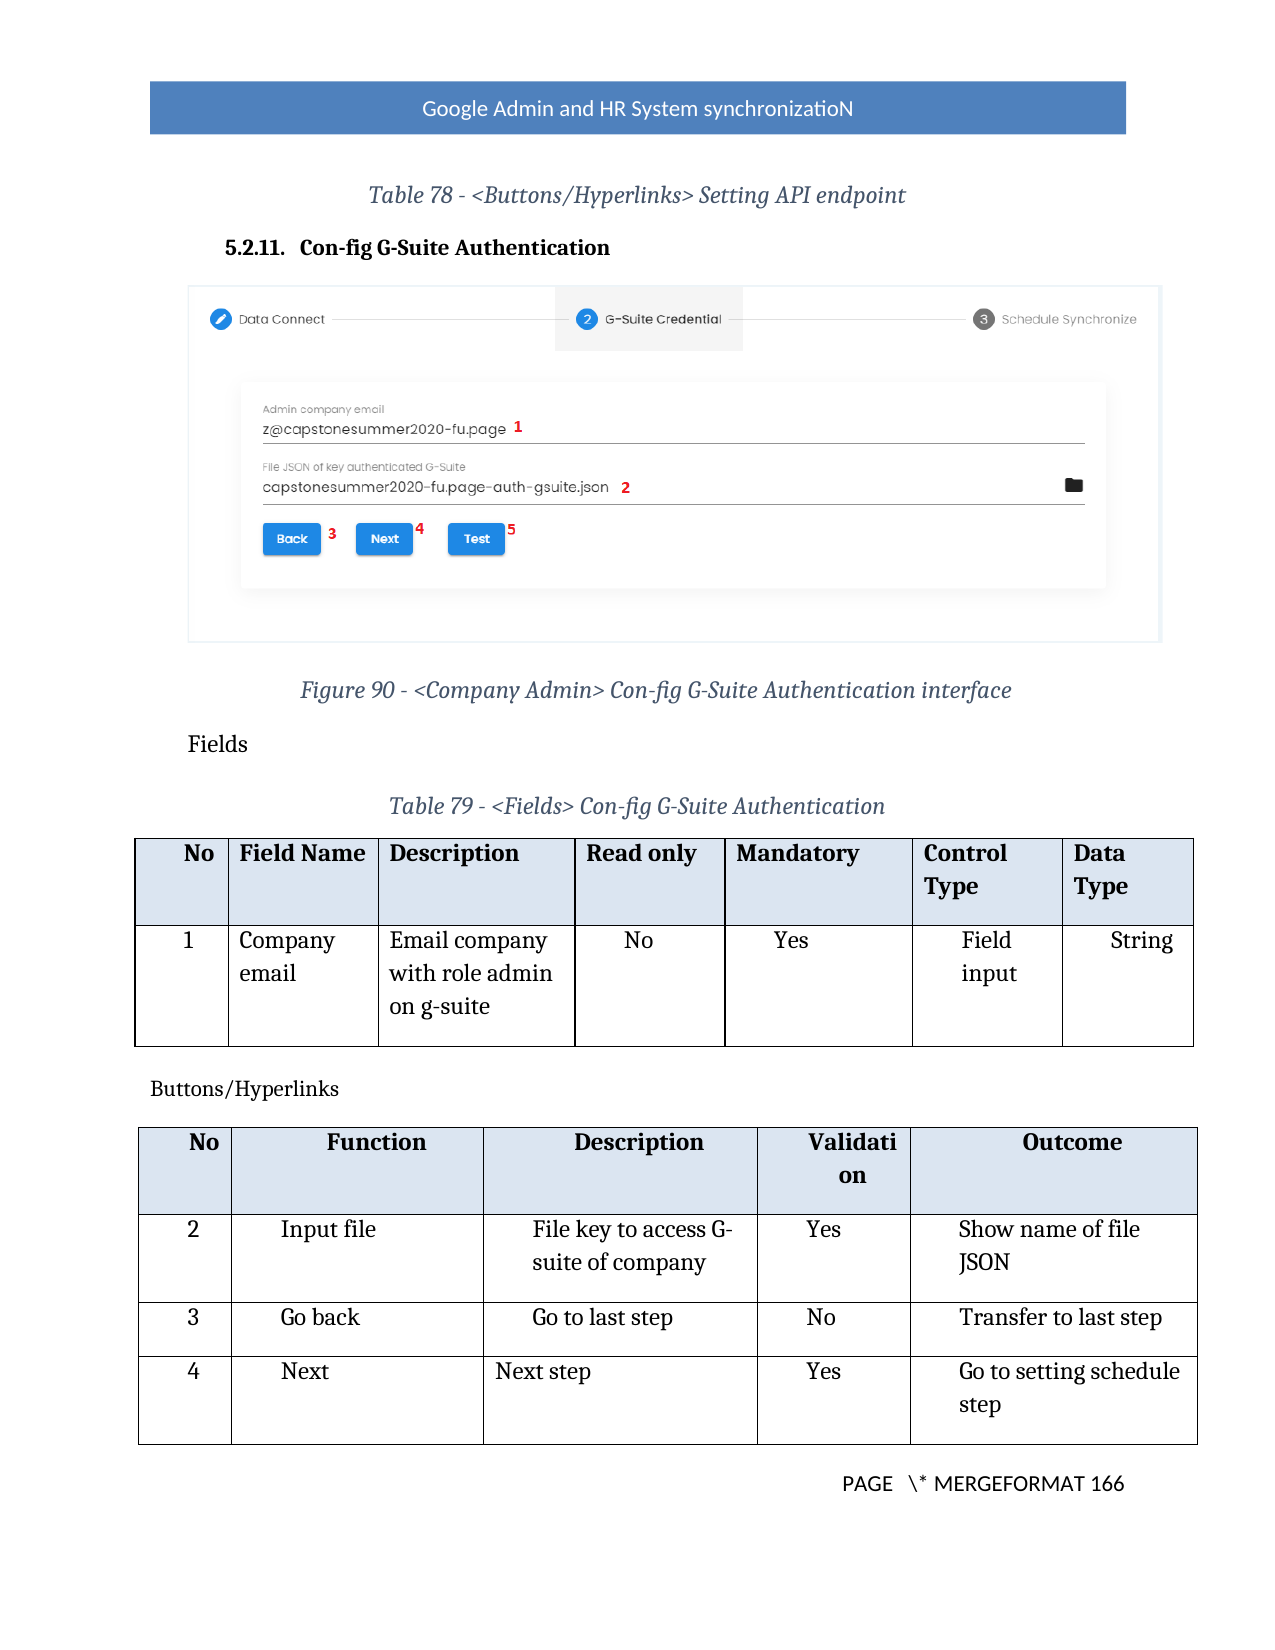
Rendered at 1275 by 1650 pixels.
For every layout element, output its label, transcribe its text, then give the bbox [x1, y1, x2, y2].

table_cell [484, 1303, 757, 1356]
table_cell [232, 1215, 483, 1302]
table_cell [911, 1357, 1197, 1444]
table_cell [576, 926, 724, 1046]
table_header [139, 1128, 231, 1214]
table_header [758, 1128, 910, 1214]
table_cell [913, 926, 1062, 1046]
text Buttons/Hyperlinks [150, 1047, 1125, 1102]
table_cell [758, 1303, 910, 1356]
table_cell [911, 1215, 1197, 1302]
subtitle Con-fig G-Suite Authentication [225, 234, 1125, 261]
text Table 79 - <Fields> Con-fig G-Suite Authentication [150, 792, 1125, 821]
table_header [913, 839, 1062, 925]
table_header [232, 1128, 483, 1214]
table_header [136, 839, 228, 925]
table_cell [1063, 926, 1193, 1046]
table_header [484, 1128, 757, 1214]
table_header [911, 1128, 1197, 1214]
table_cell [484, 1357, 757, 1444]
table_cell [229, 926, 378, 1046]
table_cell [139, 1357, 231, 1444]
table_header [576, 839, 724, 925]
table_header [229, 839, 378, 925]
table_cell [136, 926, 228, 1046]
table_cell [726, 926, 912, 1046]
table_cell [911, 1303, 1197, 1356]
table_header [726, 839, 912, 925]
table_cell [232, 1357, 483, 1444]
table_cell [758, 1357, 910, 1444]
text Figure 90 - <Company Admin> Con-fig G-Suite Authentication interface [187, 676, 1125, 704]
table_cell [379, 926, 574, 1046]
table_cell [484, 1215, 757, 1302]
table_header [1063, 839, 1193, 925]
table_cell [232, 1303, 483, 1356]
text Fields [187, 729, 1125, 758]
text Table 78 - <Buttons/Hyperlinks> Setting API endpoint [150, 181, 1125, 209]
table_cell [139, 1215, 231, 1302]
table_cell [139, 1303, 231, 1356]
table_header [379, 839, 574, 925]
picture [187, 285, 1163, 643]
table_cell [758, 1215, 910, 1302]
